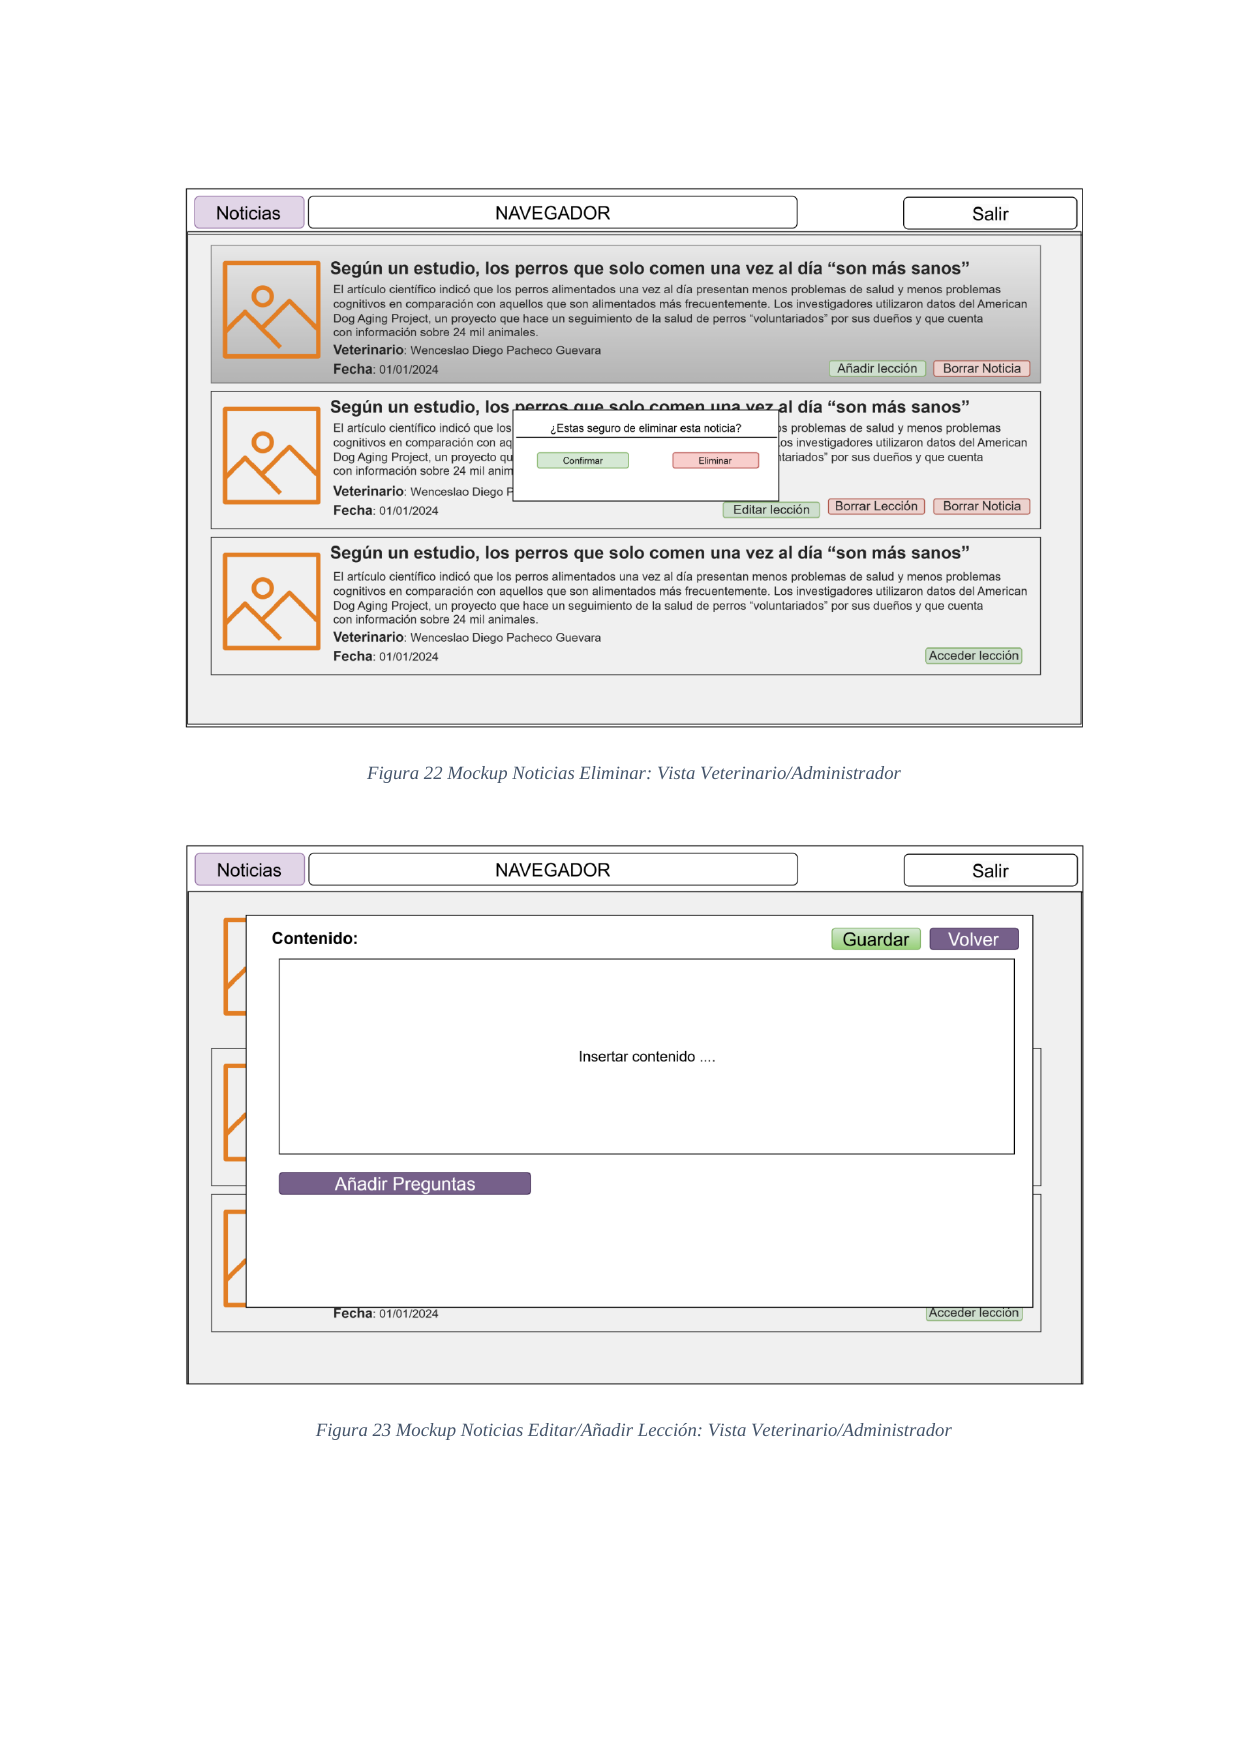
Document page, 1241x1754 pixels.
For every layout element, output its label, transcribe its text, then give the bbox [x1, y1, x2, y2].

picture [177, 180, 1093, 737]
text Figura 23 Mockup Noticias Editar/Añadir Lección: Vista Veterinario/Administrador [177, 1419, 1092, 1440]
text Figura 22 Mockup Noticias Eliminar: Vista Veterinario/Administrador [177, 762, 1092, 784]
picture [177, 836, 1093, 1394]
